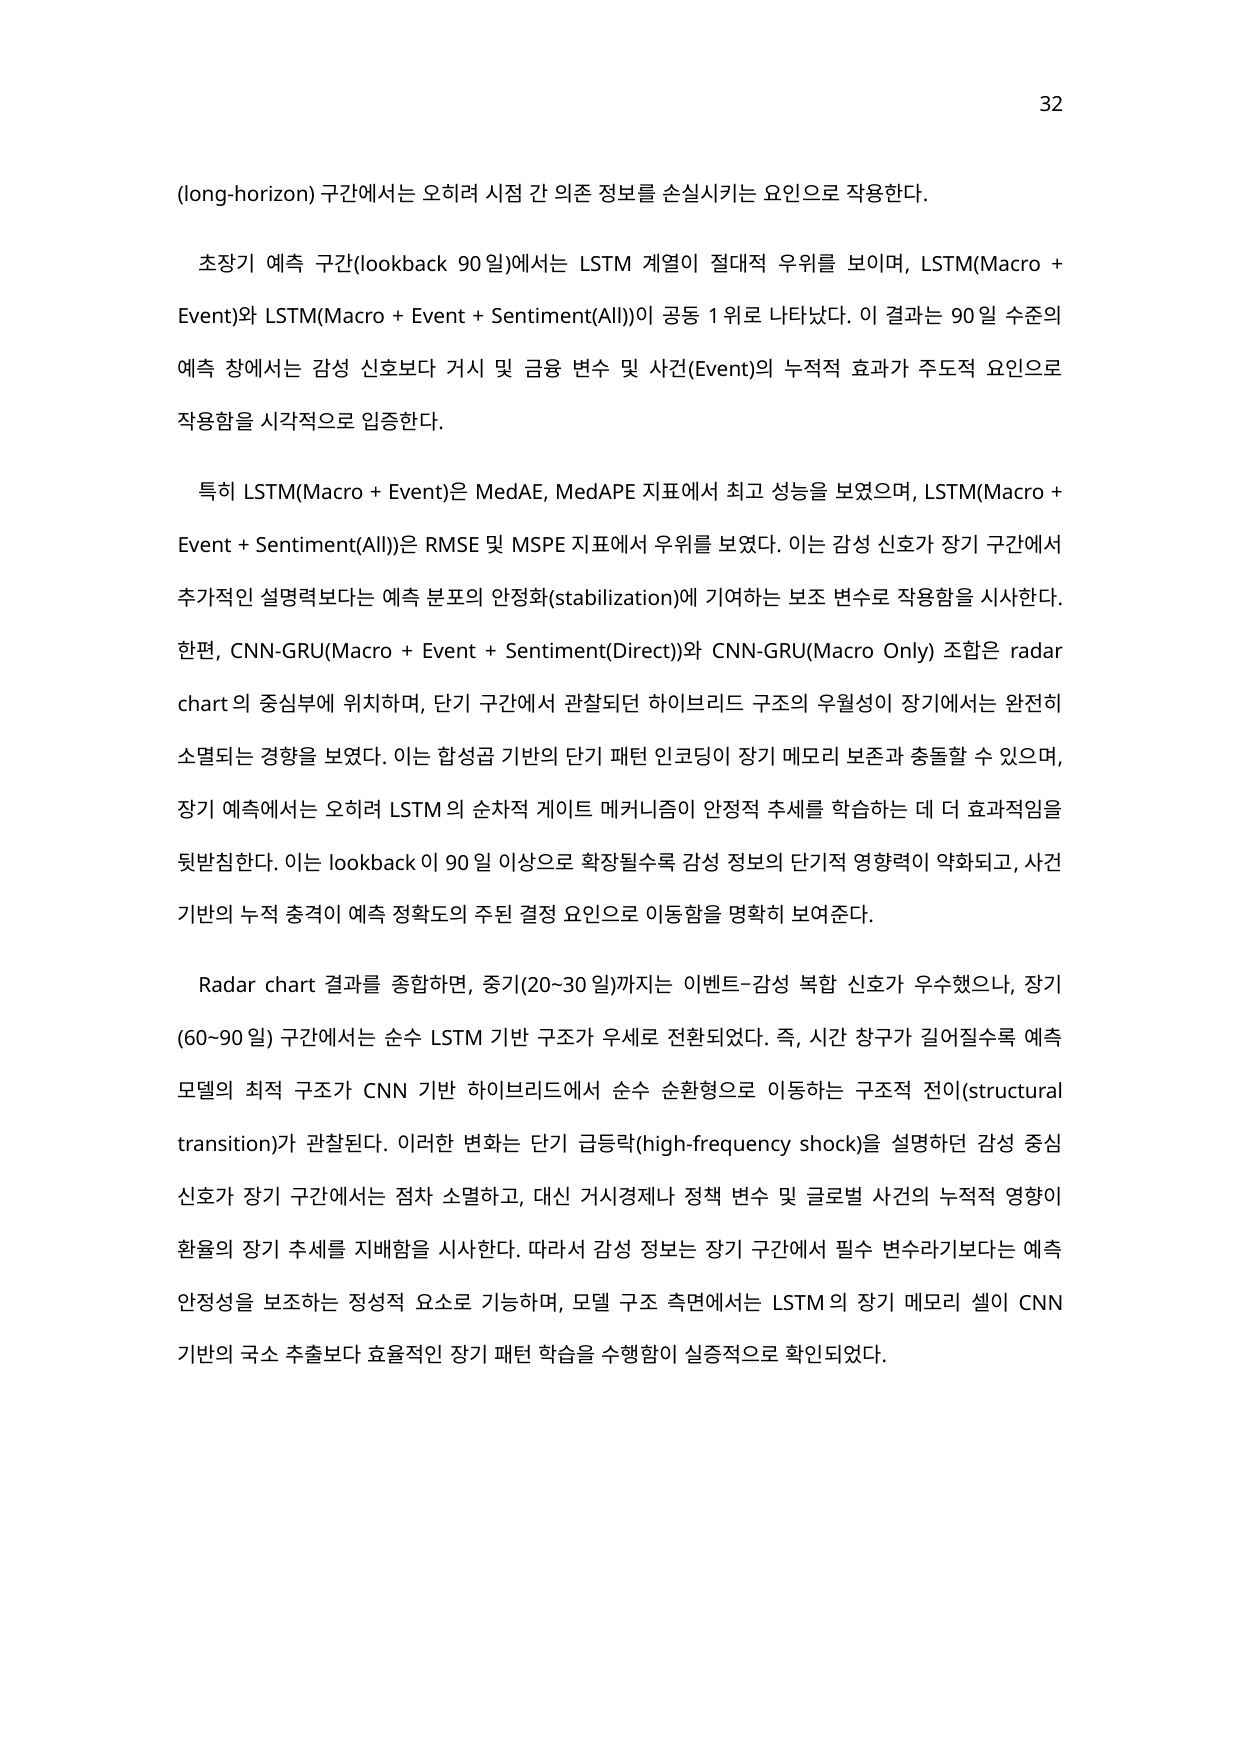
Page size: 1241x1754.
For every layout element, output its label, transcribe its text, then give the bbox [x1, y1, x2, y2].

text Radar chart 결과를 종합하면, 중기(20~30일)까지는 이벤트–감성 복합 신호가 우수했으나, 장기(60~90일) 구간에서는 순수 LSTM 기반 구조가 우세로 전환되었다. 즉, 시간 창구가 길어질수록 예측 모델의 최적 구조가 CNN 기반 하이브리드에서 순수 순환형으로 이동하는 구조적 전이(structural transition)가 관찰된다. 이러한 변화는 단기 급등락(high-frequency shock)을 설명하던 감성 중심 신호가 장기 구간에서는 점차 소멸하고, 대신 거시경제나 정책 변수 및 글로벌 사건의 누적적 영향이 환율의 장기 추세를 지배함을 시사한다. 따라서 감성 정보는 장기 구간에서 필수 변수라기보다는 예측 안정성을 보조하는 정성적 요소로 기능하며, 모델 구조 측면에서는 LSTM의 장기 메모리 셀이 CNN 기반의 국소 추출보다 효율적인 장기 패턴 학습을 수행함이 실증적으로 확인되었다. [177, 968, 1063, 1369]
text 초장기 예측 구간(lookback 90일)에서는 LSTM 계열이 절대적 우위를 보이며, LSTM(Macro + Event)와 LSTM(Macro + Event + Sentiment(All))이 공동 1위로 나타났다. 이 결과는 90일 수준의 예측 창에서는 감성 신호보다 거시 및 금융 변수 및 사건(Event)의 누적적 효과가 주도적 요인으로 작용함을 시각적으로 입증한다. [177, 247, 1063, 436]
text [177, 177, 1063, 207]
text 특히 LSTM(Macro + Event)은 MedAE, MedAPE 지표에서 최고 성능을 보였으며, LSTM(Macro + Event + Sentiment(All))은 RMSE 및 MSPE 지표에서 우위를 보였다. 이는 감성 신호가 장기 구간에서 추가적인 설명력보다는 예측 분포의 안정화(stabilization)에 기여하는 보조 변수로 작용함을 시사한다. 한편, CNN-GRU(Macro + Event + Sentiment(Direct))와 CNN-GRU(Macro Only) 조합은 radar chart의 중심부에 위치하며, 단기 구간에서 관찰되던 하이브리드 구조의 우월성이 장기에서는 완전히 소멸되는 경향을 보였다. 이는 합성곱 기반의 단기 패턴 인코딩이 장기 메모리 보존과 충돌할 수 있으며, 장기 예측에서는 오히려 LSTM의 순차적 게이트 메커니즘이 안정적 추세를 학습하는 데 더 효과적임을 뒷받침한다. 이는 lookback이 90일 이상으로 확장될수록 감성 정보의 단기적 영향력이 약화되고, 사건 기반의 누적 충격이 예측 정확도의 주된 결정 요인으로 이동함을 명확히 보여준다. [177, 475, 1063, 929]
